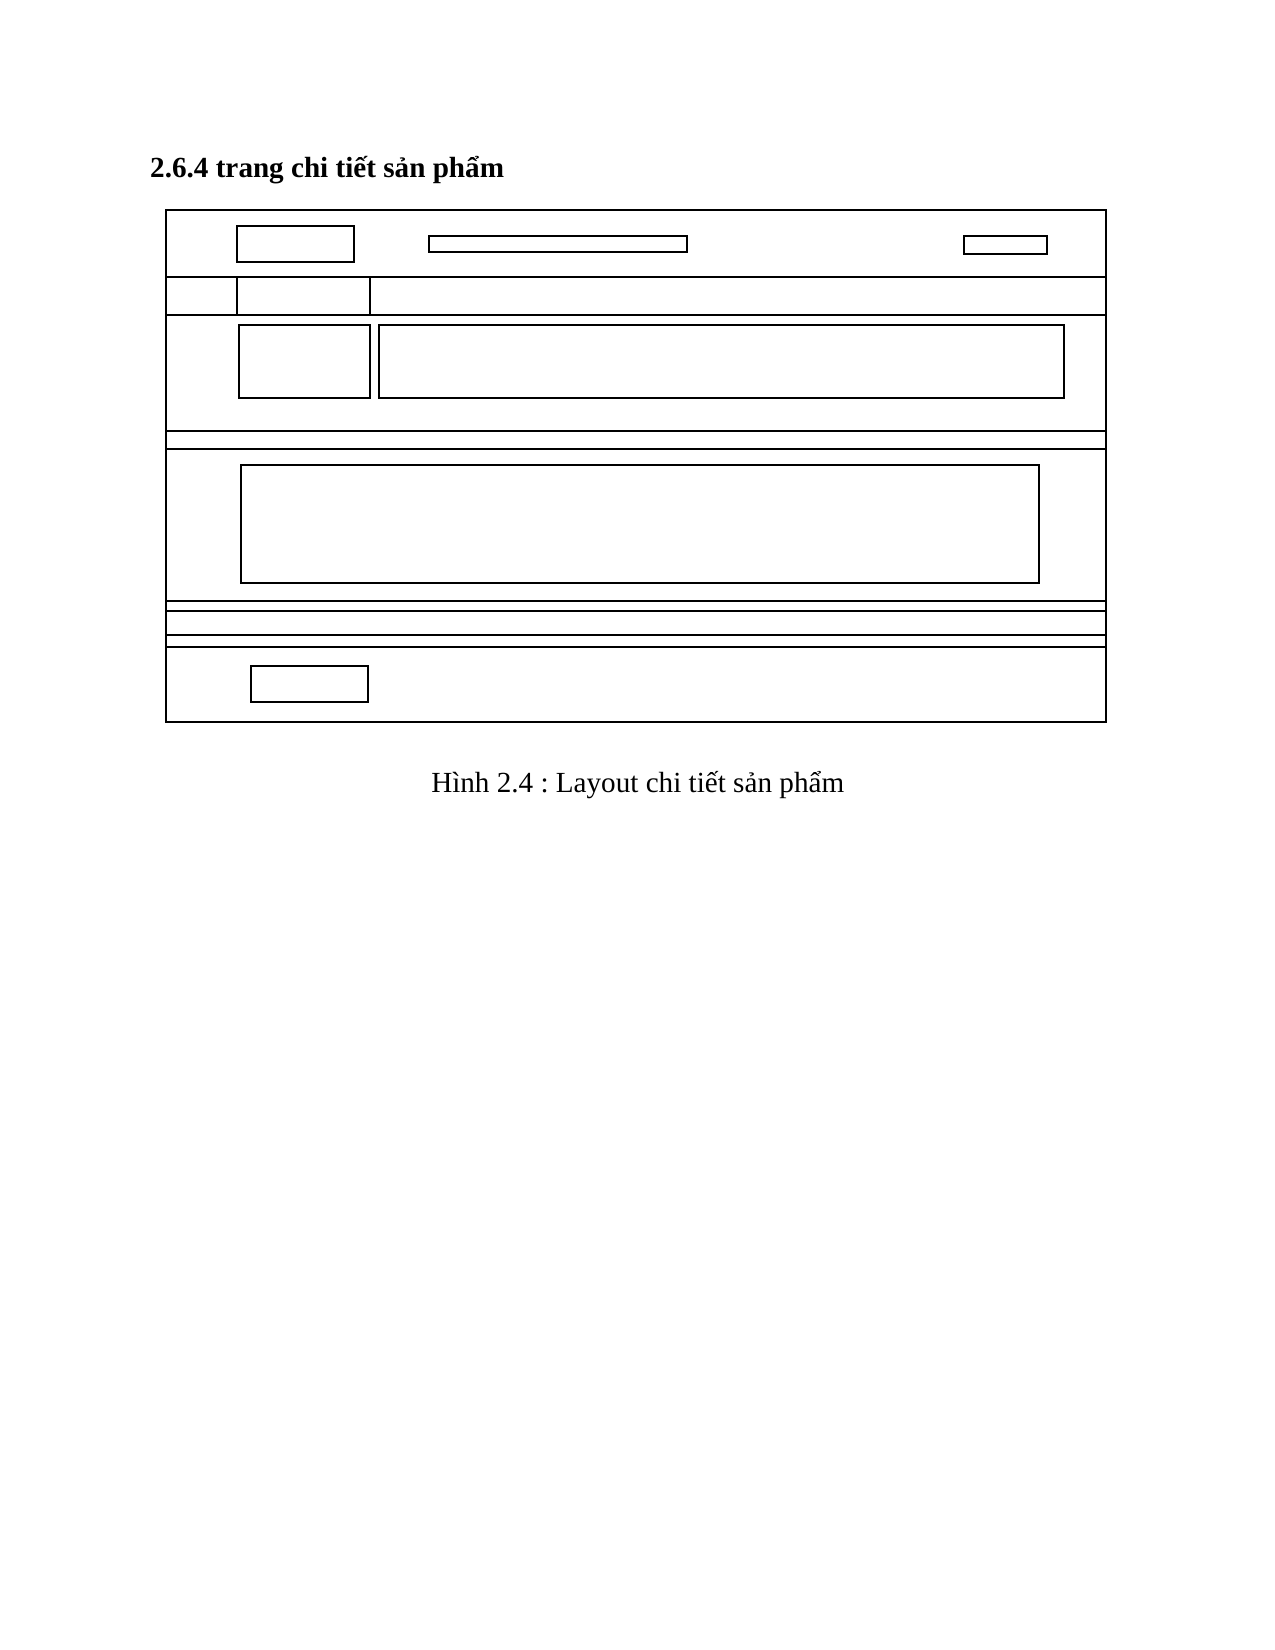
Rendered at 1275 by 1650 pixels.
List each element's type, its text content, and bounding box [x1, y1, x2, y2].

subtitle 2.6.4 trang chi tiết sản phẩm [150, 150, 1125, 183]
text Hình 2.4 : Layout chi tiết sản phẩm [150, 765, 1125, 799]
picture [150, 200, 1125, 728]
